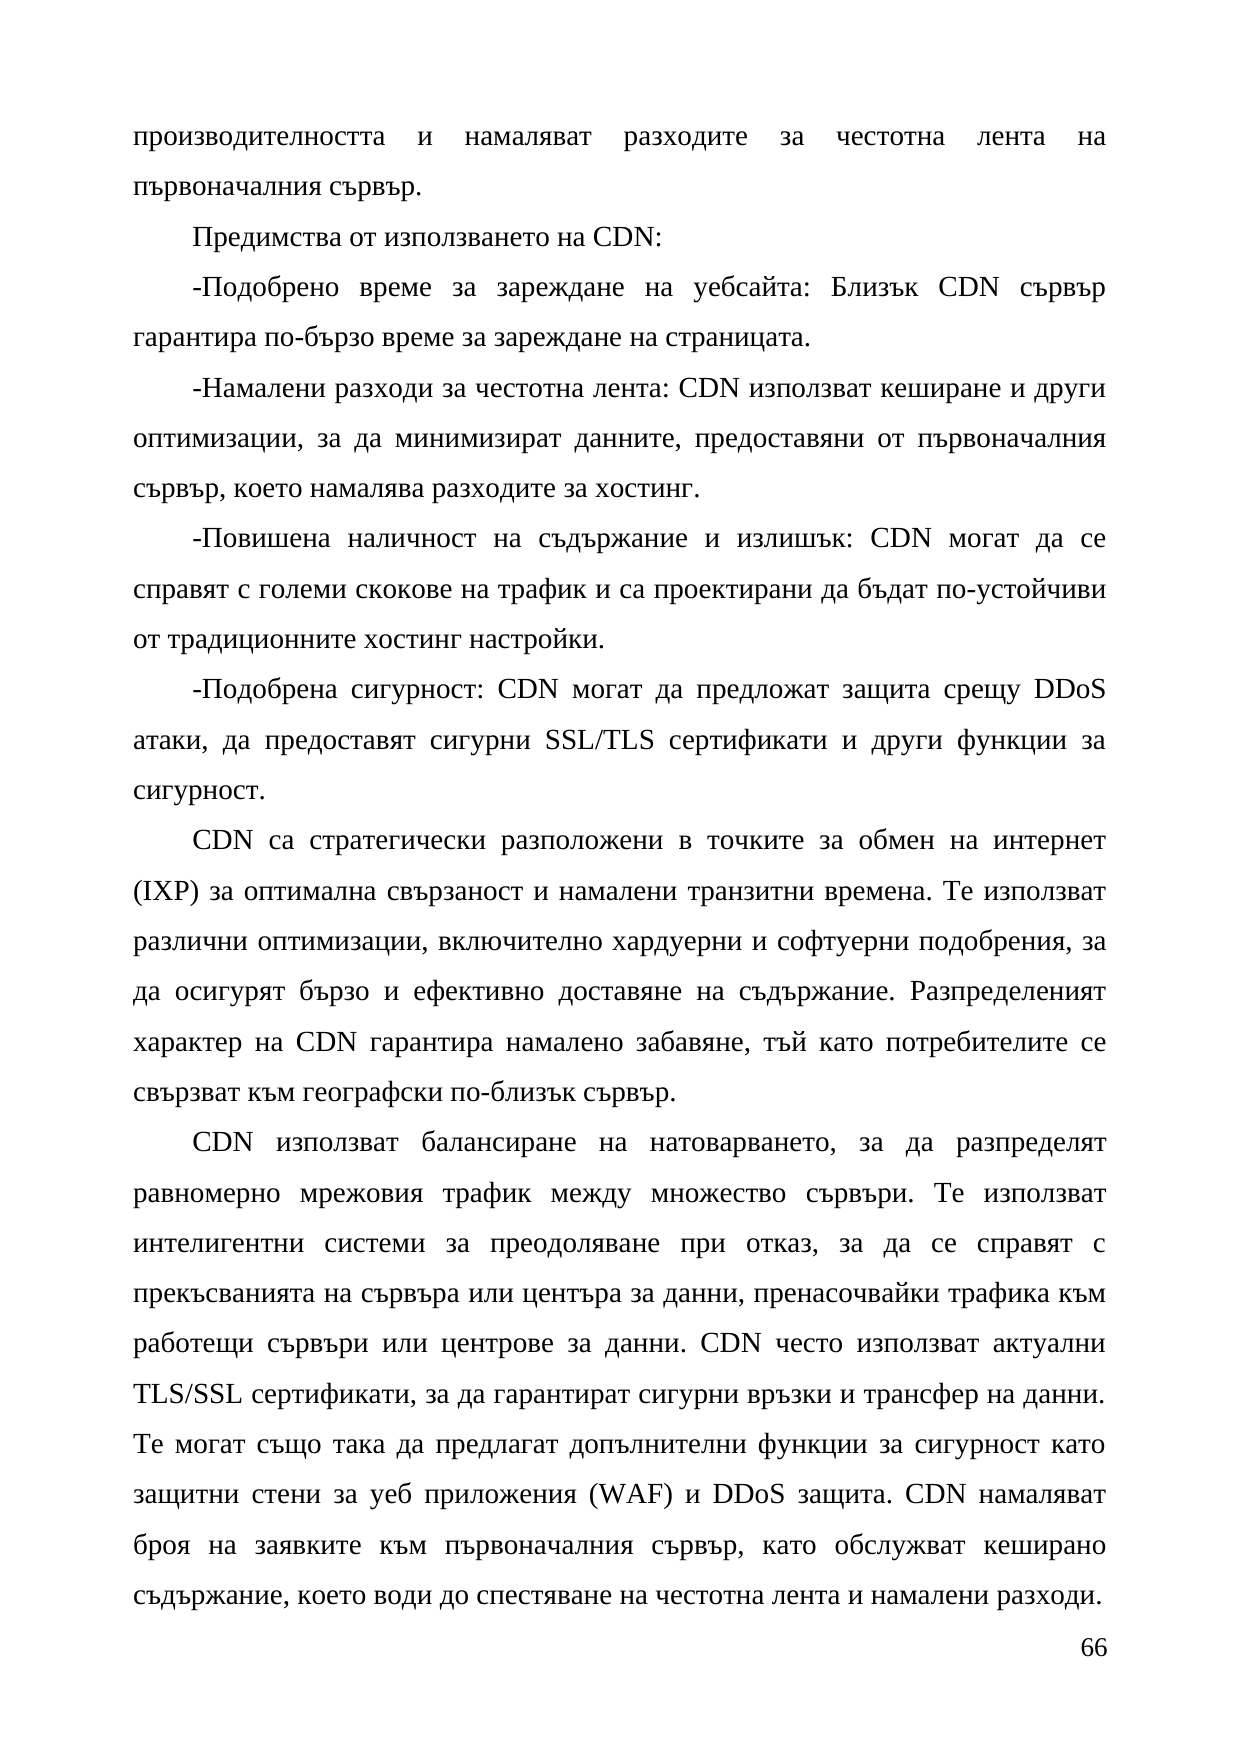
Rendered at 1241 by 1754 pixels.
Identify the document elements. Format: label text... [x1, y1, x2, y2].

text CDN използват балансиране на натоварването, за да разпределят равномерно мрежовия трафик между множество сървъри. Те използват интелигентни системи за преодоляване при отказ, за да се справят с прекъсванията на сървъра или центъра за данни, пренасочвайки трафика към работещи сървъри или центрове за данни. CDN често използват актуални TLS/SSL сертификати, за да гарантират сигурни връзки и трансфер на данни. Те могат също така да предлагат допълнителни функции за сигурност като защитни стени за уеб приложения (WAF) и DDoS защита. CDN намаляват броя на заявките към първоначалния сървър, като обслужват кеширано съдържание, което води до спестяване на честотна лента и намалени разходи. [133, 1124, 1107, 1611]
text -Повишена наличност на съдържание и излишък: CDN могат да се справят с големи скокове на трафик и са проектирани да бъдат по-устойчиви от традиционните хостинг настройки. [133, 521, 1107, 655]
text -Намалени разходи за честотна лента: CDN използват кеширане и други оптимизации, за да минимизират данните, предоставяни от първоначалния сървър, което намалява разходите за хостинг. [133, 370, 1107, 504]
text -Подобрено време за зареждане на уебсайта: Близък CDN сървър гарантира по-бързо време за зареждане на страницата. [133, 269, 1107, 353]
text CDN са стратегически разположени в точките за обмен на интернет (IXP) за оптимална свързаност и намалени транзитни времена. Те използват различни оптимизации, включително хардуерни и софтуерни подобрения, за да осигурят бързо и ефективно доставяне на съдържание. Разпределеният характер на CDN гарантира намалено забавяне, тъй като потребителите се свързват към географски по-близък сървър. [133, 822, 1107, 1108]
text Предимства от използването на CDN: [133, 219, 1107, 252]
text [133, 118, 1107, 202]
text -Подобрена сигурност: CDN могат да предложат защита срещу DDoS атаки, да предоставят сигурни SSL/TLS сертификати и други функции за сигурност. [133, 672, 1107, 806]
